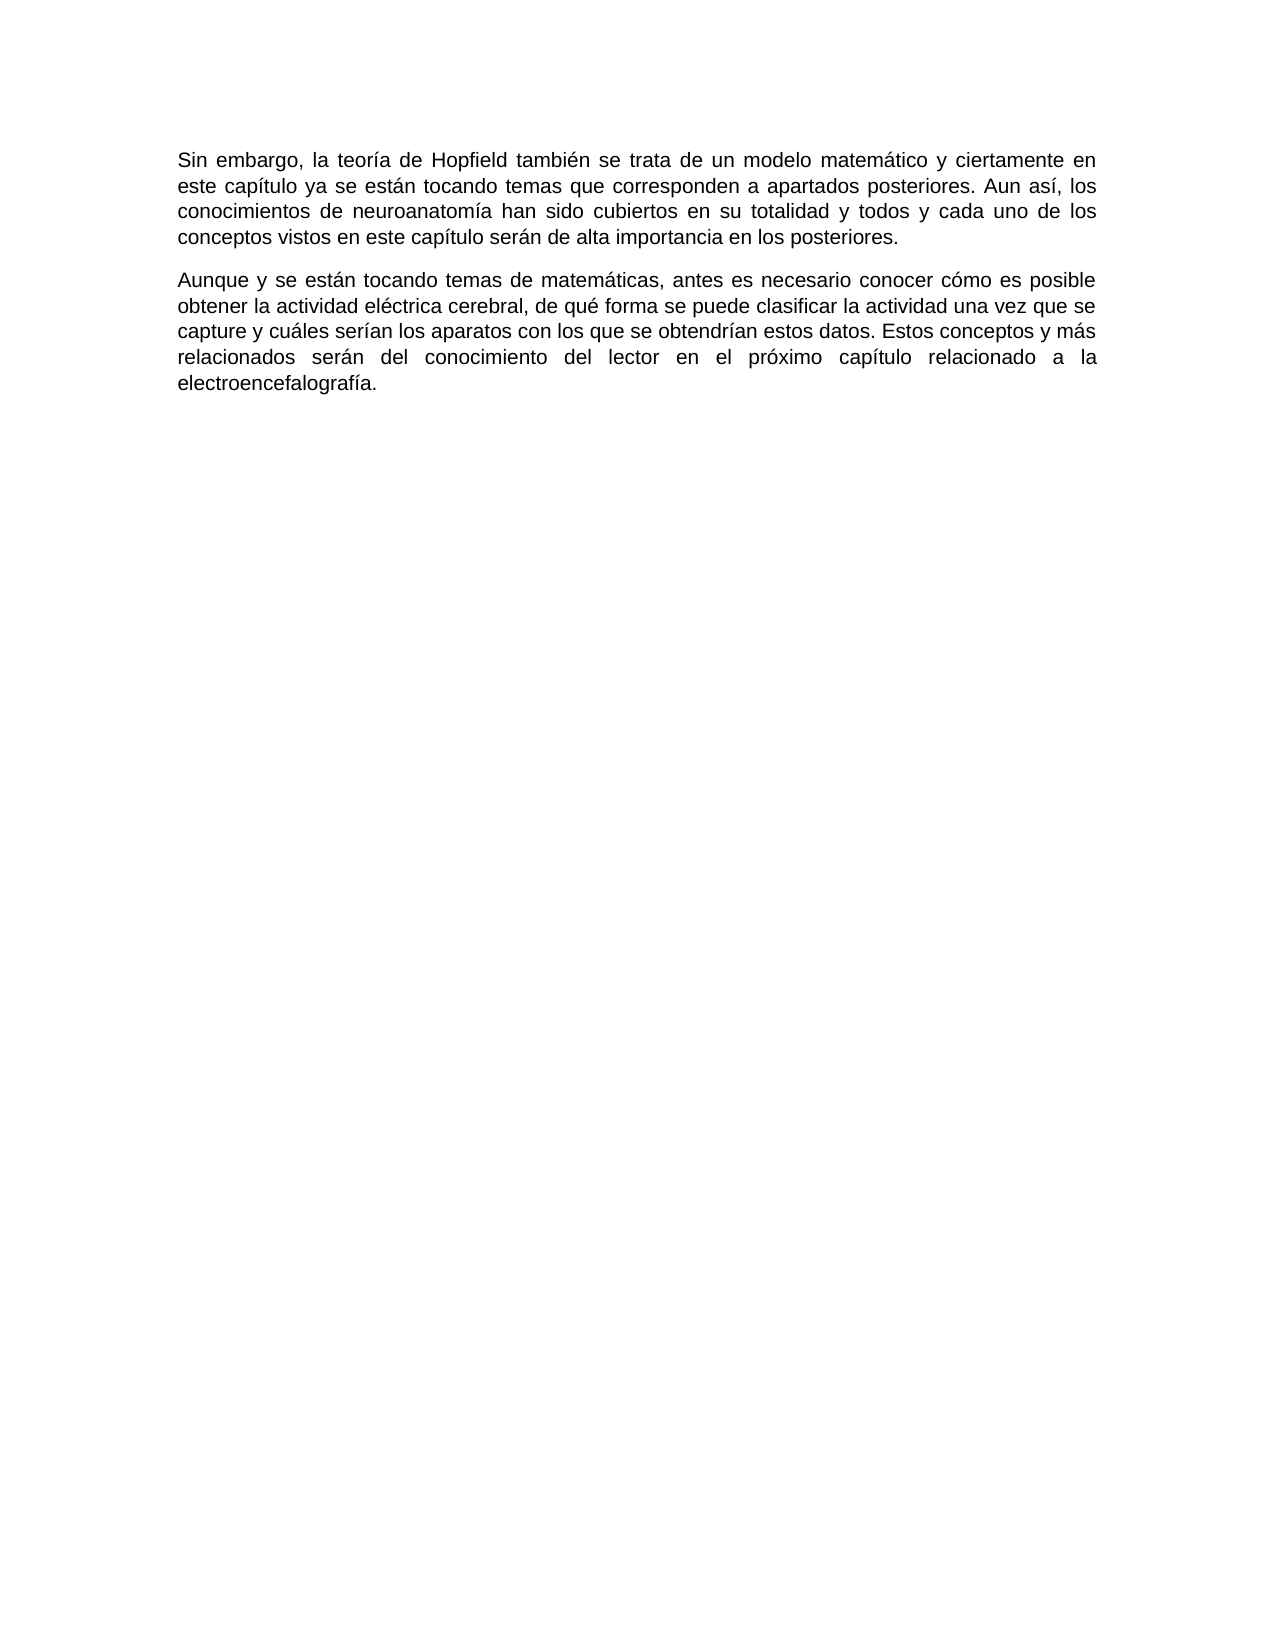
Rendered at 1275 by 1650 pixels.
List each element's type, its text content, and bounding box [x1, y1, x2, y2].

text Sin embargo, la teoría de Hopfield también se trata de un modelo matemático y ciertamente en este capítulo ya se están tocando temas que corresponden a apartados posteriores. Aun así, los conocimientos de neuroanatomía han sido cubiertos en su totalidad y todos y cada uno de los conceptos vistos en este capítulo serán de alta importancia en los posteriores. [177, 148, 1098, 249]
text Aunque y se están tocando temas de matemáticas, antes es necesario conocer cómo es posible obtener la actividad eléctrica cerebral, de qué forma se puede clasificar la actividad una vez que se capture y cuáles serían los aparatos con los que se obtendrían estos datos. Estos conceptos y más relacionados serán del conocimiento del lector en el próximo capítulo relacionado a la electroencefalografía. [177, 268, 1098, 395]
